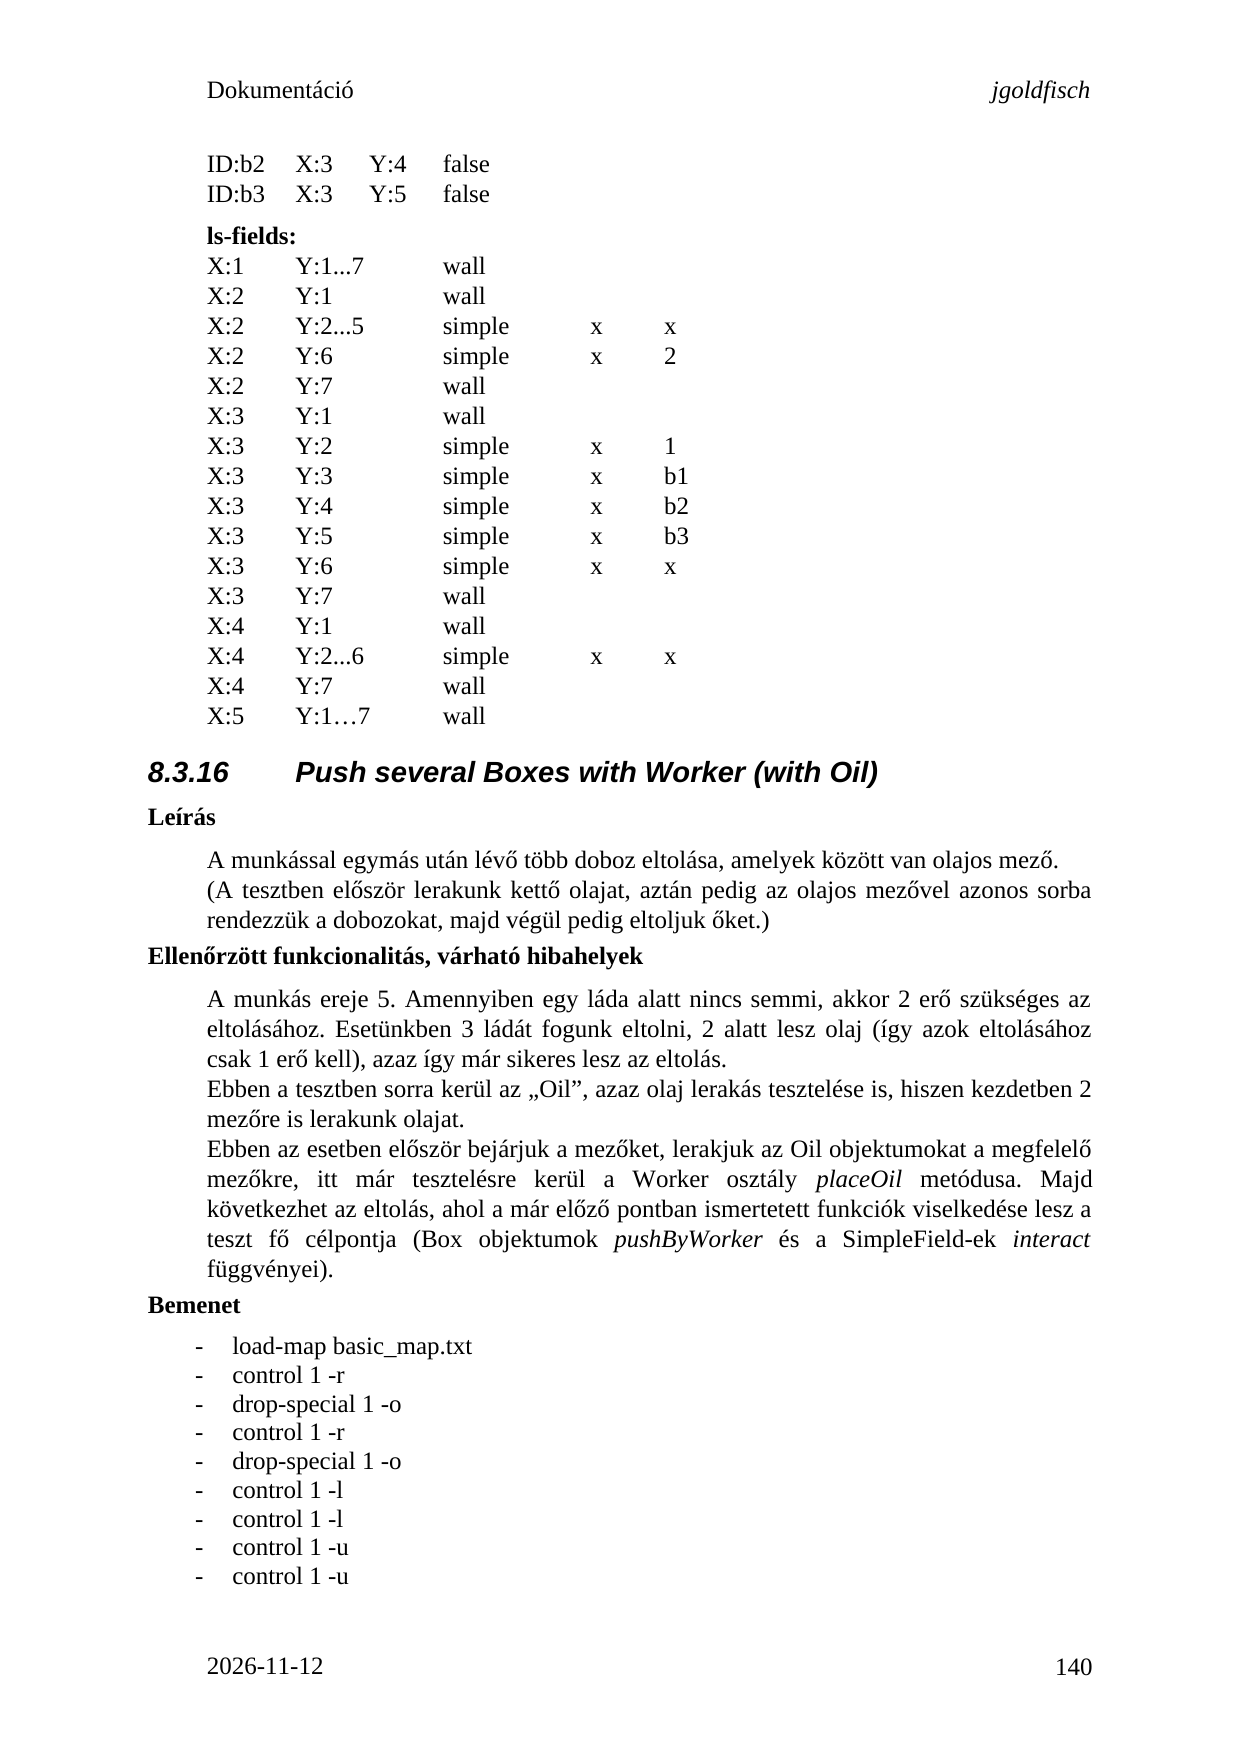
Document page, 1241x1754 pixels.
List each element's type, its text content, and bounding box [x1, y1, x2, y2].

text X:2 Y:1 wall [148, 280, 1093, 310]
text Leírás [148, 801, 1093, 831]
text X:3 Y:4 simple x b2 [148, 490, 1093, 520]
text X:3 Y:3 simple x b1 [148, 460, 1093, 490]
text X:1 Y:1...7 wall [148, 250, 1093, 280]
text control 1 -r [195, 1360, 1093, 1389]
subtitle Push several Boxes with Worker (with Oil) [148, 755, 1093, 789]
text Bemenet [148, 1289, 1093, 1319]
text X:3 Y:1 wall [148, 400, 1093, 430]
text control 1 -r [195, 1417, 1093, 1446]
text X:2 Y:7 wall [148, 370, 1093, 400]
text drop-special 1 -o [195, 1389, 1093, 1417]
text control 1 -u [195, 1532, 1093, 1561]
text X:3 Y:6 simple x x [148, 550, 1093, 580]
text X:4 Y:1 wall [148, 610, 1093, 640]
text X:3 Y:7 wall [148, 580, 1093, 610]
text A munkással egymás után lévő több doboz eltolása, amelyek között van olajos mező. [148, 844, 1093, 874]
text drop-special 1 -o [195, 1446, 1093, 1475]
text X:2 Y:2...5 simple x x [148, 310, 1093, 340]
text A munkás ereje 5. Amennyiben egy láda alatt nincs semmi, akkor 2 erő szükséges az eltolásához. Esetünkben 3 ládát fogunk eltolni, 2 alatt lesz olaj (így azok eltolásához csak 1 erő kell), azaz így már sikeres lesz az eltolás. [207, 982, 1093, 1072]
text ls-fields: [148, 220, 1093, 250]
text ID:b3 X:3 Y:5 false [148, 178, 1093, 208]
text control 1 -u [195, 1561, 1093, 1590]
text Ellenőrzött funkcionalitás, várható hibahelyek [148, 940, 1093, 970]
text control 1 -l [195, 1504, 1093, 1532]
text Ebben az esetben először bejárjuk a mezőket, lerakjuk az Oil objektumokat a megfelelő mezőkre, itt már tesztelésre kerül a Worker osztály placeOil metódusa. Majd következhet az eltolás, ahol a már előző pontban ismertetett funkciók viselkedése lesz a teszt fő célpontja (Box objektumok pushByWorker és a SimpleField-ek interact függvényei). [207, 1132, 1093, 1282]
text ID:b2 X:3 Y:4 false [148, 148, 1093, 178]
text X:4 Y:7 wall [148, 670, 1093, 700]
text X:2 Y:6 simple x 2 [148, 340, 1093, 370]
text X:3 Y:5 simple x b3 [148, 520, 1093, 550]
text (A tesztben először lerakunk kettő olajat, aztán pedig az olajos mezővel azonos sorba rendezzük a dobozokat, majd végül pedig eltoljuk őket.) [207, 874, 1093, 934]
text X:3 Y:2 simple x 1 [148, 430, 1093, 460]
text load-map basic_map.txt [195, 1331, 1093, 1360]
text X:4 Y:2...6 simple x x [148, 640, 1093, 670]
text control 1 -l [195, 1475, 1093, 1504]
text X:5 Y:1…7 wall [148, 700, 1093, 730]
text Ebben a tesztben sorra kerül az „Oil”, azaz olaj lerakás tesztelése is, hiszen kezdetben 2 mezőre is lerakunk olajat. [207, 1072, 1093, 1132]
